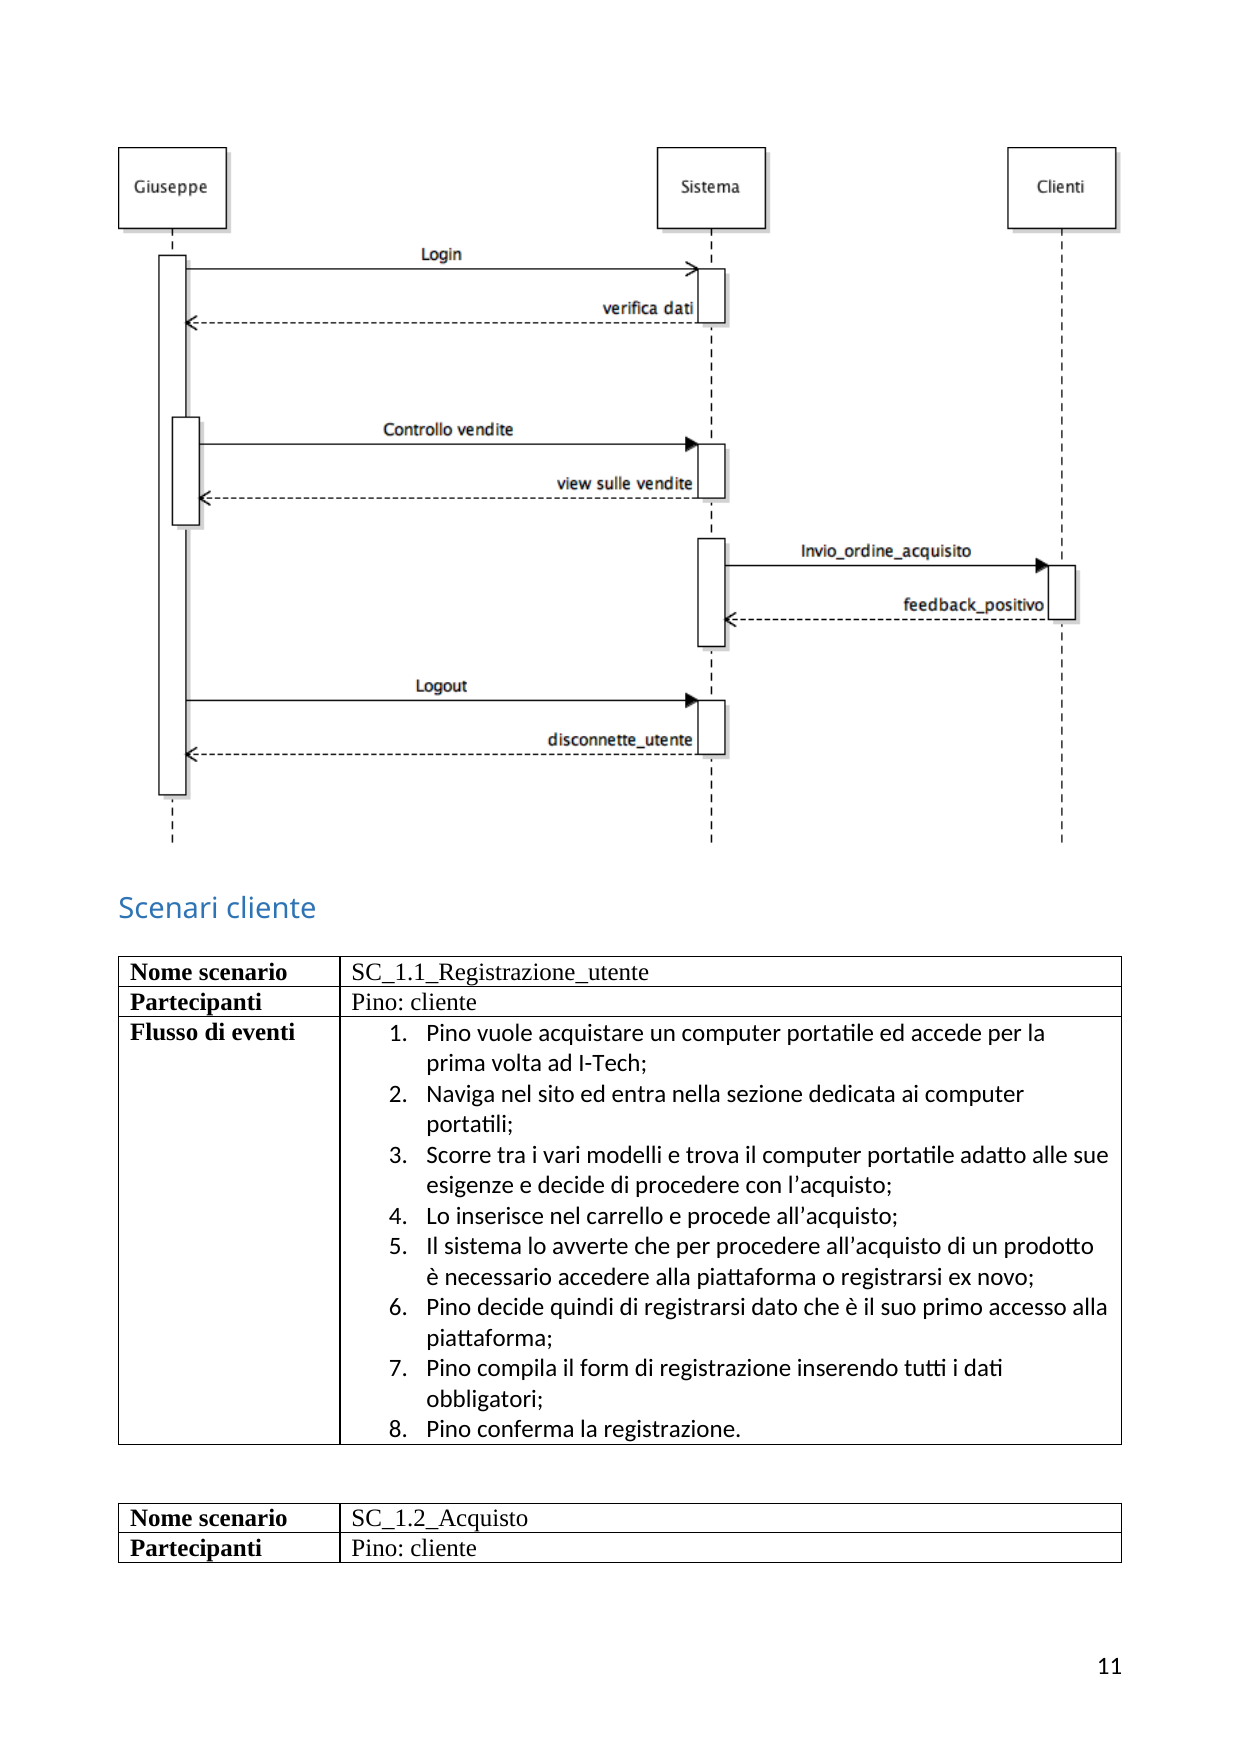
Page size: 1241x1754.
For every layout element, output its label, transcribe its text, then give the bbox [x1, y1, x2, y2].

subtitle Scenari cliente [118, 888, 1122, 927]
table_cell Flusso di eventi [119, 1017, 339, 1444]
table_cell Pino: cliente [341, 987, 1121, 1016]
table_header SC_1.2_Acquisto [341, 1504, 1121, 1532]
table_cell Partecipanti [119, 987, 339, 1016]
table_cell Partecipanti [119, 1533, 339, 1562]
table_cell Pino: cliente [341, 1533, 1121, 1562]
picture [118, 147, 1122, 855]
table_header Nome scenario [119, 1504, 339, 1532]
table_header Nome scenario [119, 957, 339, 986]
table_cell Pino vuole acquistare un computer portatile ed accede per la prima volta ad I-Tech; Naviga nel sito ed entra nella sezione dedicata ai computer portatili; Scorre tra i vari modelli e trova il computer portatile adatto alle sue esigenze e decide di procedere con l’acquisto; Lo inserisce nel carrello e procede all’acquisto; Il sistema lo avverte che per procedere all’acquisto di un prodotto è necessario accedere alla piattaforma o registrarsi ex novo; Pino decide quindi di registrarsi dato che è il suo primo accesso alla piattaforma; Pino compila il form di registrazione inserendo tutti i dati obbligatori; Pino conferma la registrazione. [341, 1017, 1121, 1444]
table_header SC_1.1_Registrazione_utente [341, 957, 1121, 986]
